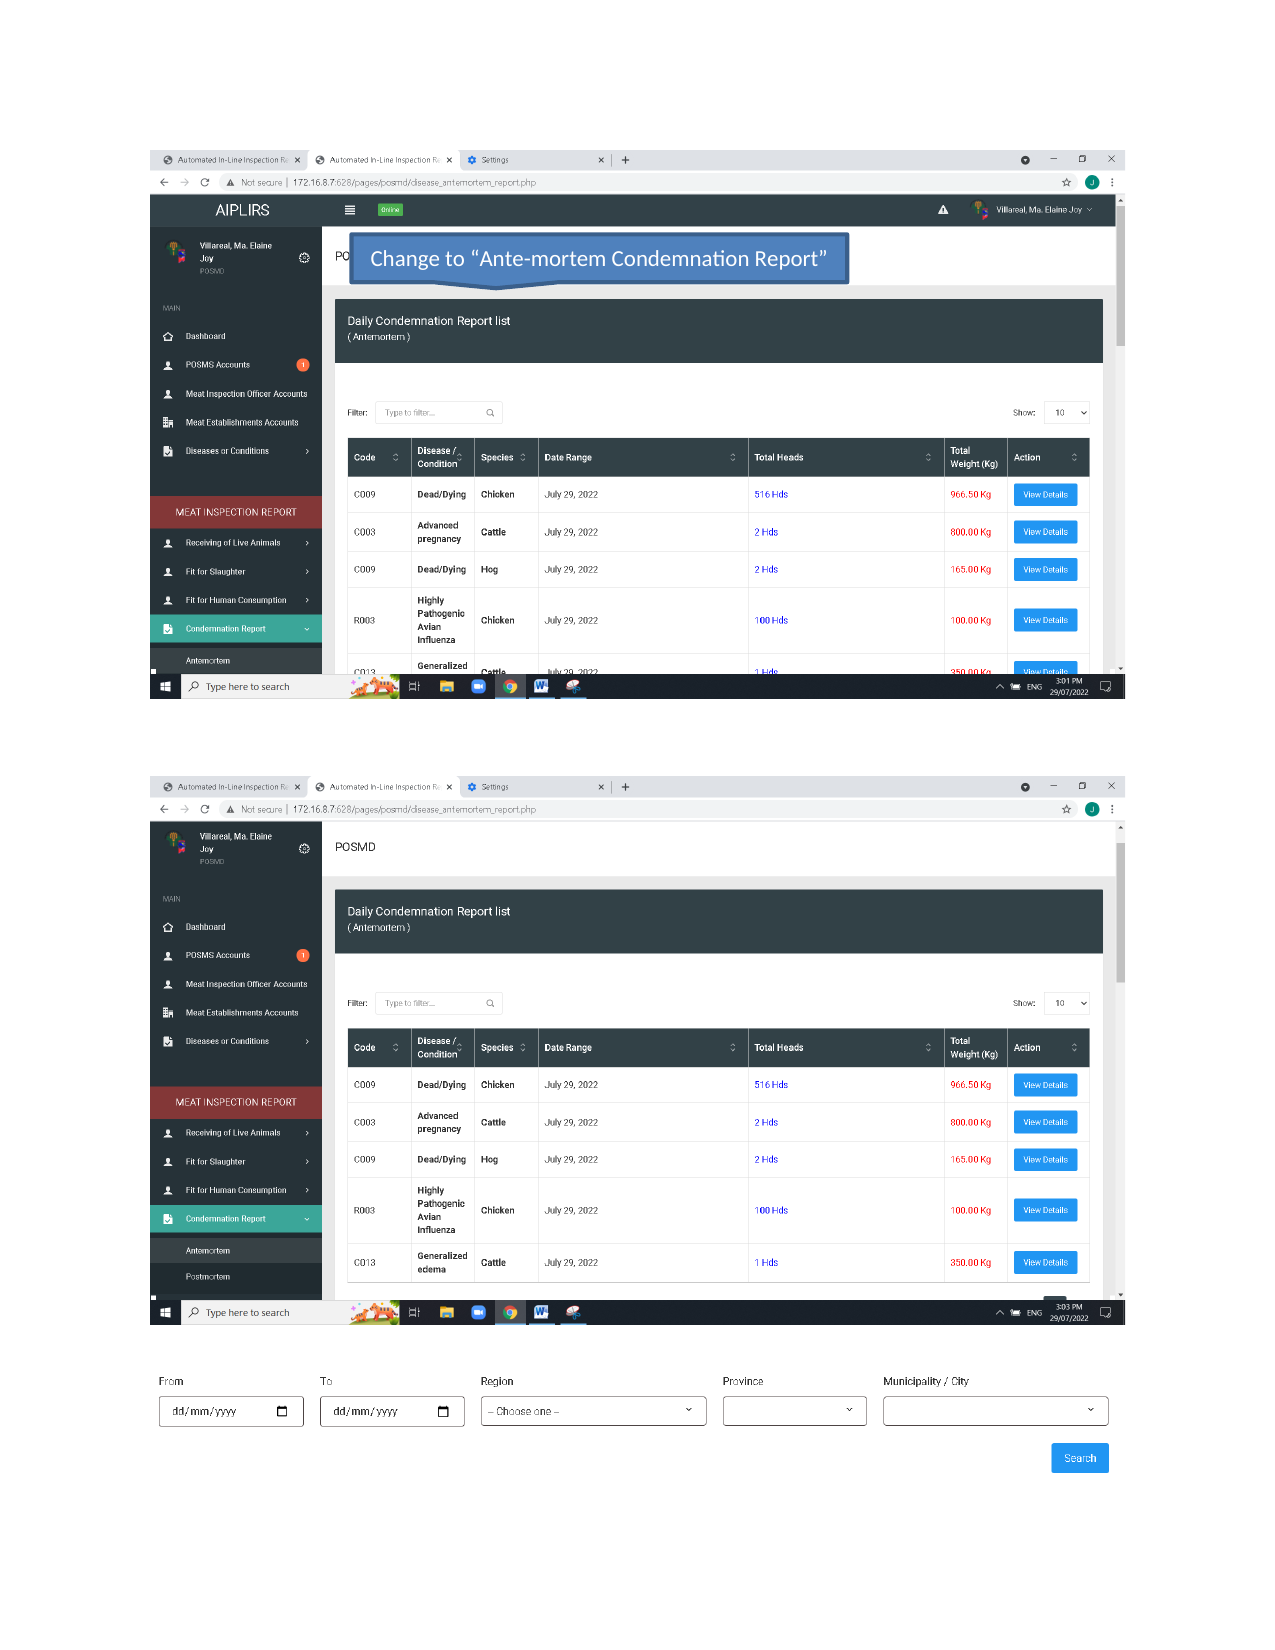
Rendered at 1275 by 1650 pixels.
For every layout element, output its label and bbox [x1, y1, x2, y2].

picture [150, 1350, 1125, 1485]
picture [150, 150, 1125, 699]
picture [150, 776, 1125, 1325]
